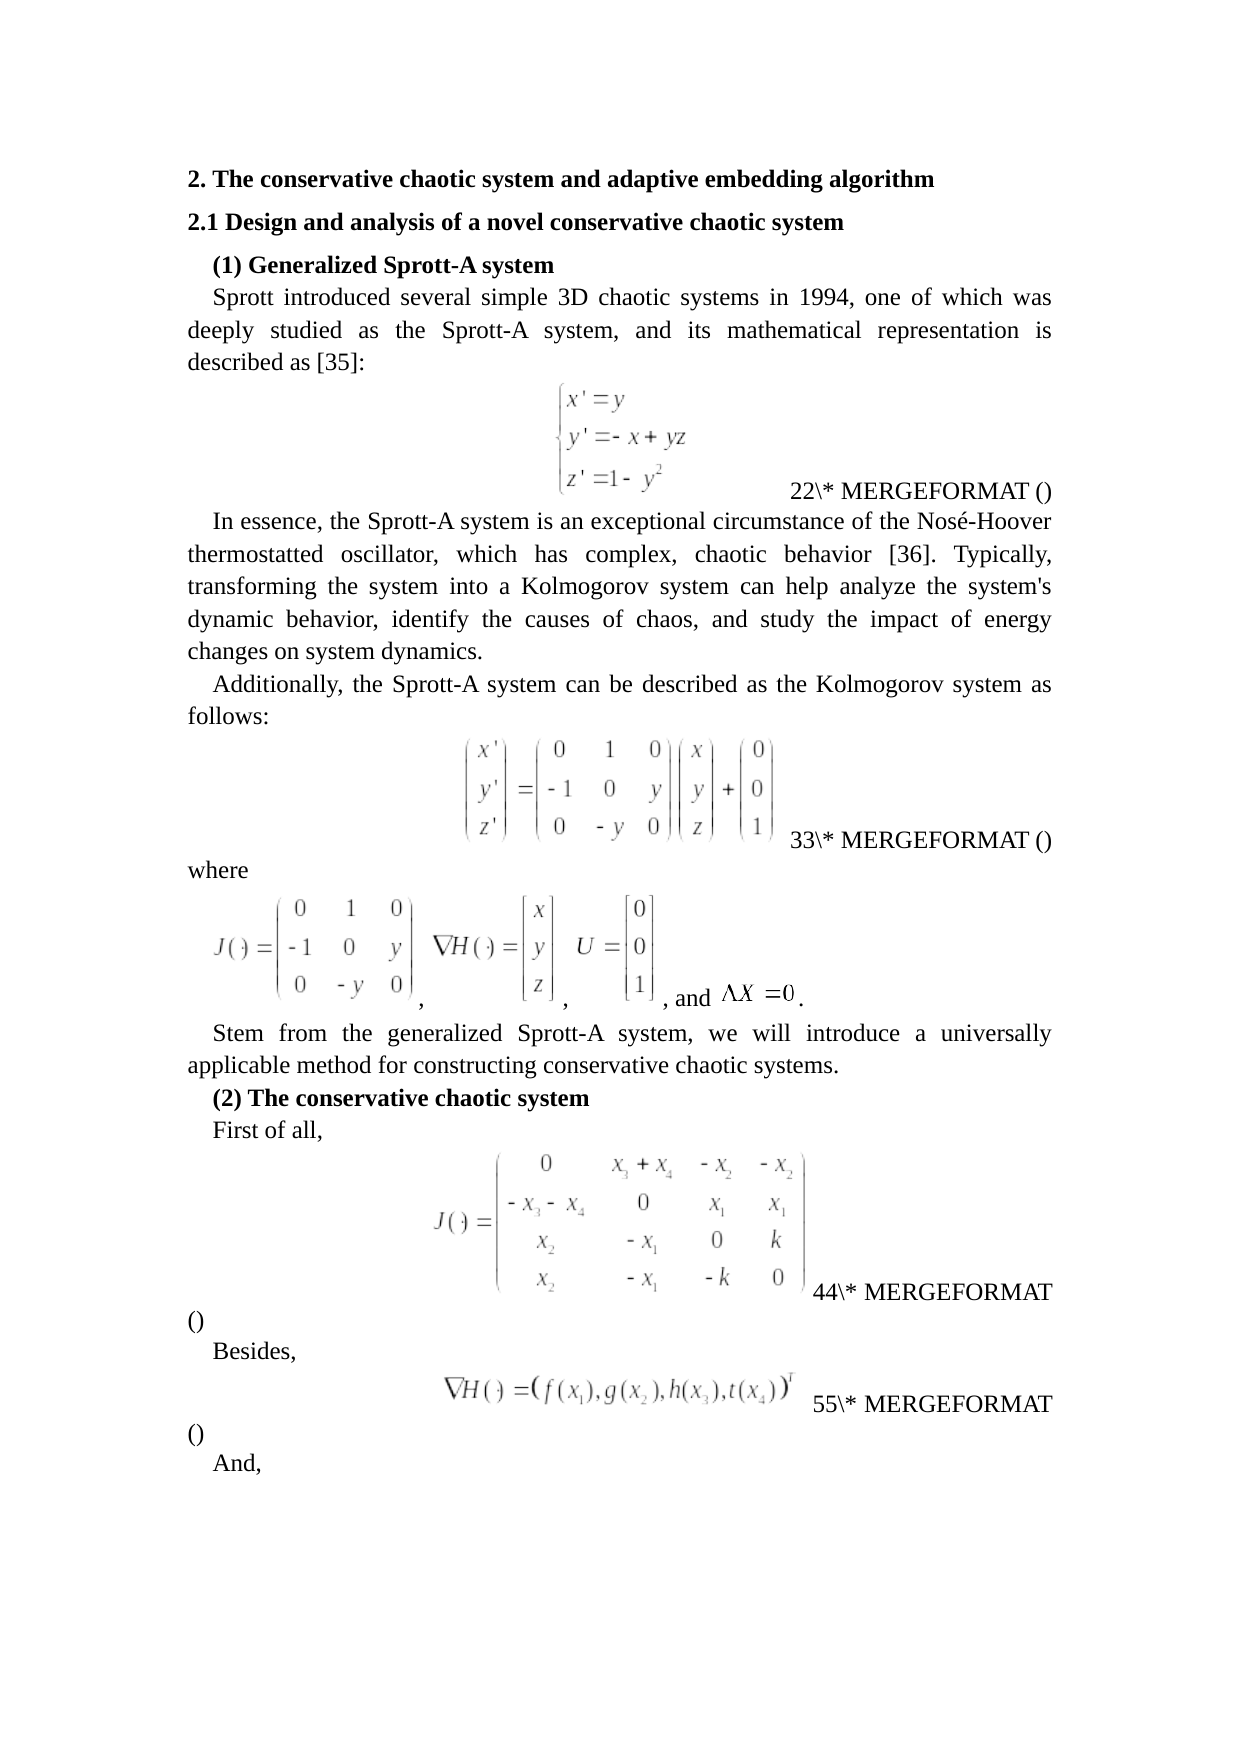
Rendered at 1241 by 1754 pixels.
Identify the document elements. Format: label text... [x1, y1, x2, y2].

text Besides, [187, 1334, 1053, 1367]
text Additionally, the Sprott-A system can be described as the Kolmogorov system as follows: [187, 667, 1053, 732]
text where [187, 853, 1053, 886]
subtitle 2.1 Design and analysis of a novel conservative chaotic system [187, 205, 1053, 237]
text First of all, [187, 1113, 1053, 1146]
text In essence, the Sprott-A system is an exceptional circumstance of the Nosé-Hoover thermostatted oscillator, which has complex, chaotic behavior [36]. Typically, transforming the system into a Kolmogorov system can help analyze the system's dynamic behavior, identify the causes of chaos, and study the impact of energy changes on system dynamics. [187, 504, 1053, 667]
text Stem from the generalized Sprott-A system, we will introduce a universally applicable method for constructing conservative chaotic systems. [187, 1016, 1053, 1081]
text (1) Generalized Sprott-A system [187, 248, 1053, 280]
subtitle 2. The conservative chaotic system and adaptive embedding algorithm [187, 162, 1053, 194]
text And, [187, 1446, 1053, 1479]
text Sprott introduced several simple 3D chaotic systems in 1994, one of which was deeply studied as the Sprott-A system, and its mathematical representation is described as [35]: [187, 280, 1053, 378]
text (2) The conservative chaotic system [187, 1081, 1053, 1113]
text , , , and . [187, 886, 1053, 1016]
